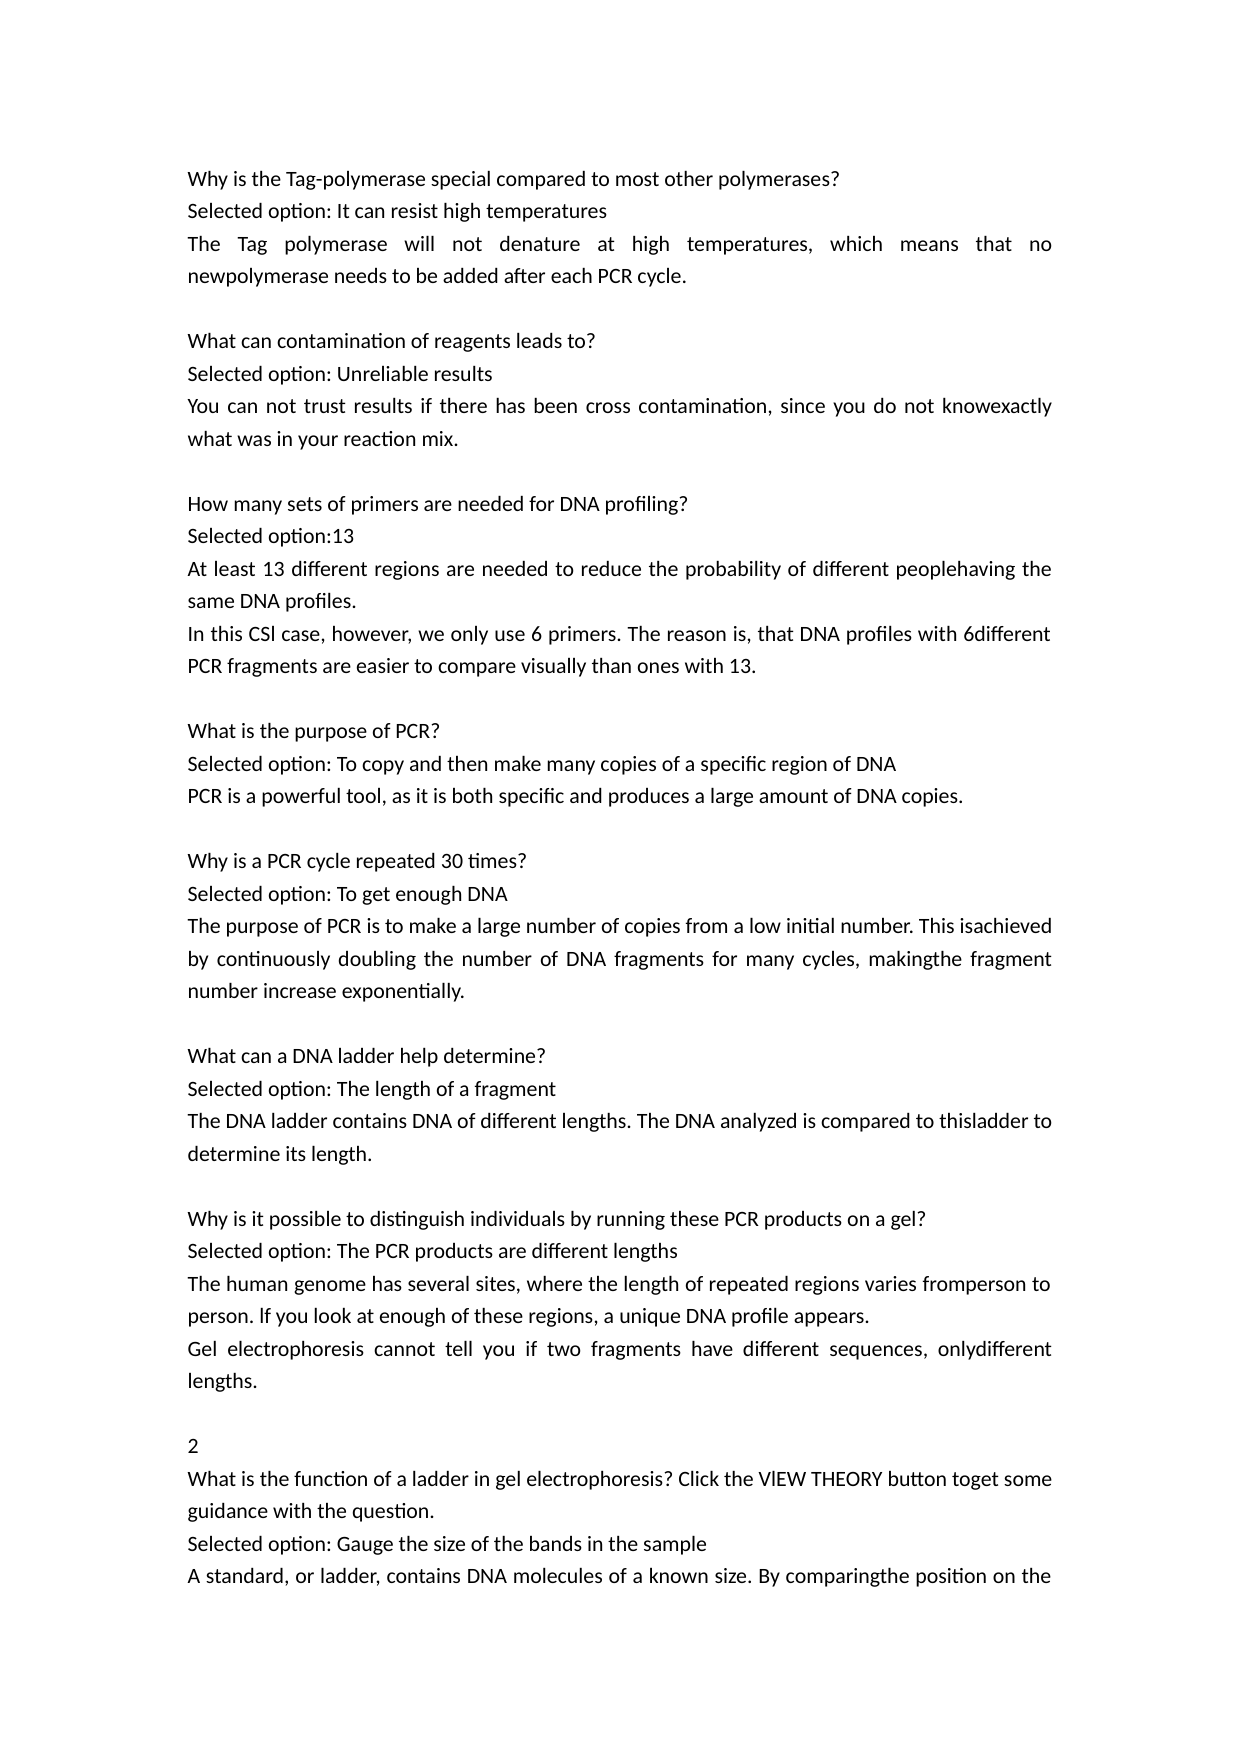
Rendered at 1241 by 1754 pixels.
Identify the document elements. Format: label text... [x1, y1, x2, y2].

text In this CSl case, however, we only use 6 primers. The reason is, that DNA profiles with 6different PCR fragments are easier to compare visually than ones with 13. [187, 617, 1053, 682]
text PCR is a powerful tool, as it is both specific and produces a large amount of DNA copies. [187, 779, 1053, 812]
text 2 [187, 1429, 1053, 1462]
text What is the purpose of PCR? [187, 714, 1053, 747]
text What can contamination of reagents leads to? [187, 324, 1053, 357]
text Selected option: To copy and then make many copies of a specific region of DNA [187, 747, 1053, 779]
text Selected option: The length of a fragment [187, 1072, 1053, 1104]
text You can not trust results if there has been cross contamination, since you do not knowexactly what was in your reaction mix. [187, 389, 1053, 454]
text Selected option:13 [187, 519, 1053, 552]
text What can a DNA ladder help determine? [187, 1039, 1053, 1072]
text The purpose of PCR is to make a large number of copies from a low initial number. This isachieved by continuously doubling the number of DNA fragments for many cycles, makingthe fragment number increase exponentially. [187, 909, 1053, 1007]
text Gel electrophoresis cannot tell you if two fragments have different sequences, onlydifferent lengths. [187, 1332, 1053, 1397]
text Selected option: Unreliable results [187, 357, 1053, 389]
text How many sets of primers are needed for DNA profiling? [187, 487, 1053, 519]
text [187, 1559, 1053, 1592]
text The DNA ladder contains DNA of different lengths. The DNA analyzed is compared to thisladder to determine its length. [187, 1104, 1053, 1169]
text What is the function of a ladder in gel electrophoresis? Click the VlEW THEORY button toget some guidance with the question. [187, 1462, 1053, 1527]
text Selected option: To get enough DNA [187, 877, 1053, 909]
text Why is a PCR cycle repeated 30 times? [187, 844, 1053, 877]
text The human genome has several sites, where the length of repeated regions varies fromperson to person. lf you look at enough of these regions, a unique DNA profile appears. [187, 1267, 1053, 1332]
text Selected option: Gauge the size of the bands in the sample [187, 1527, 1053, 1559]
text Selected option: The PCR products are different lengths [187, 1234, 1053, 1267]
text Selected option: It can resist high temperatures [187, 194, 1053, 227]
text Why is the Tag-polymerase special compared to most other polymerases? [187, 162, 1053, 194]
text At least 13 different regions are needed to reduce the probability of different peoplehaving the same DNA profiles. [187, 552, 1053, 617]
text Why is it possible to distinguish individuals by running these PCR products on a gel? [187, 1202, 1053, 1234]
text The Tag polymerase will not denature at high temperatures, which means that no newpolymerase needs to be added after each PCR cycle. [187, 227, 1053, 292]
